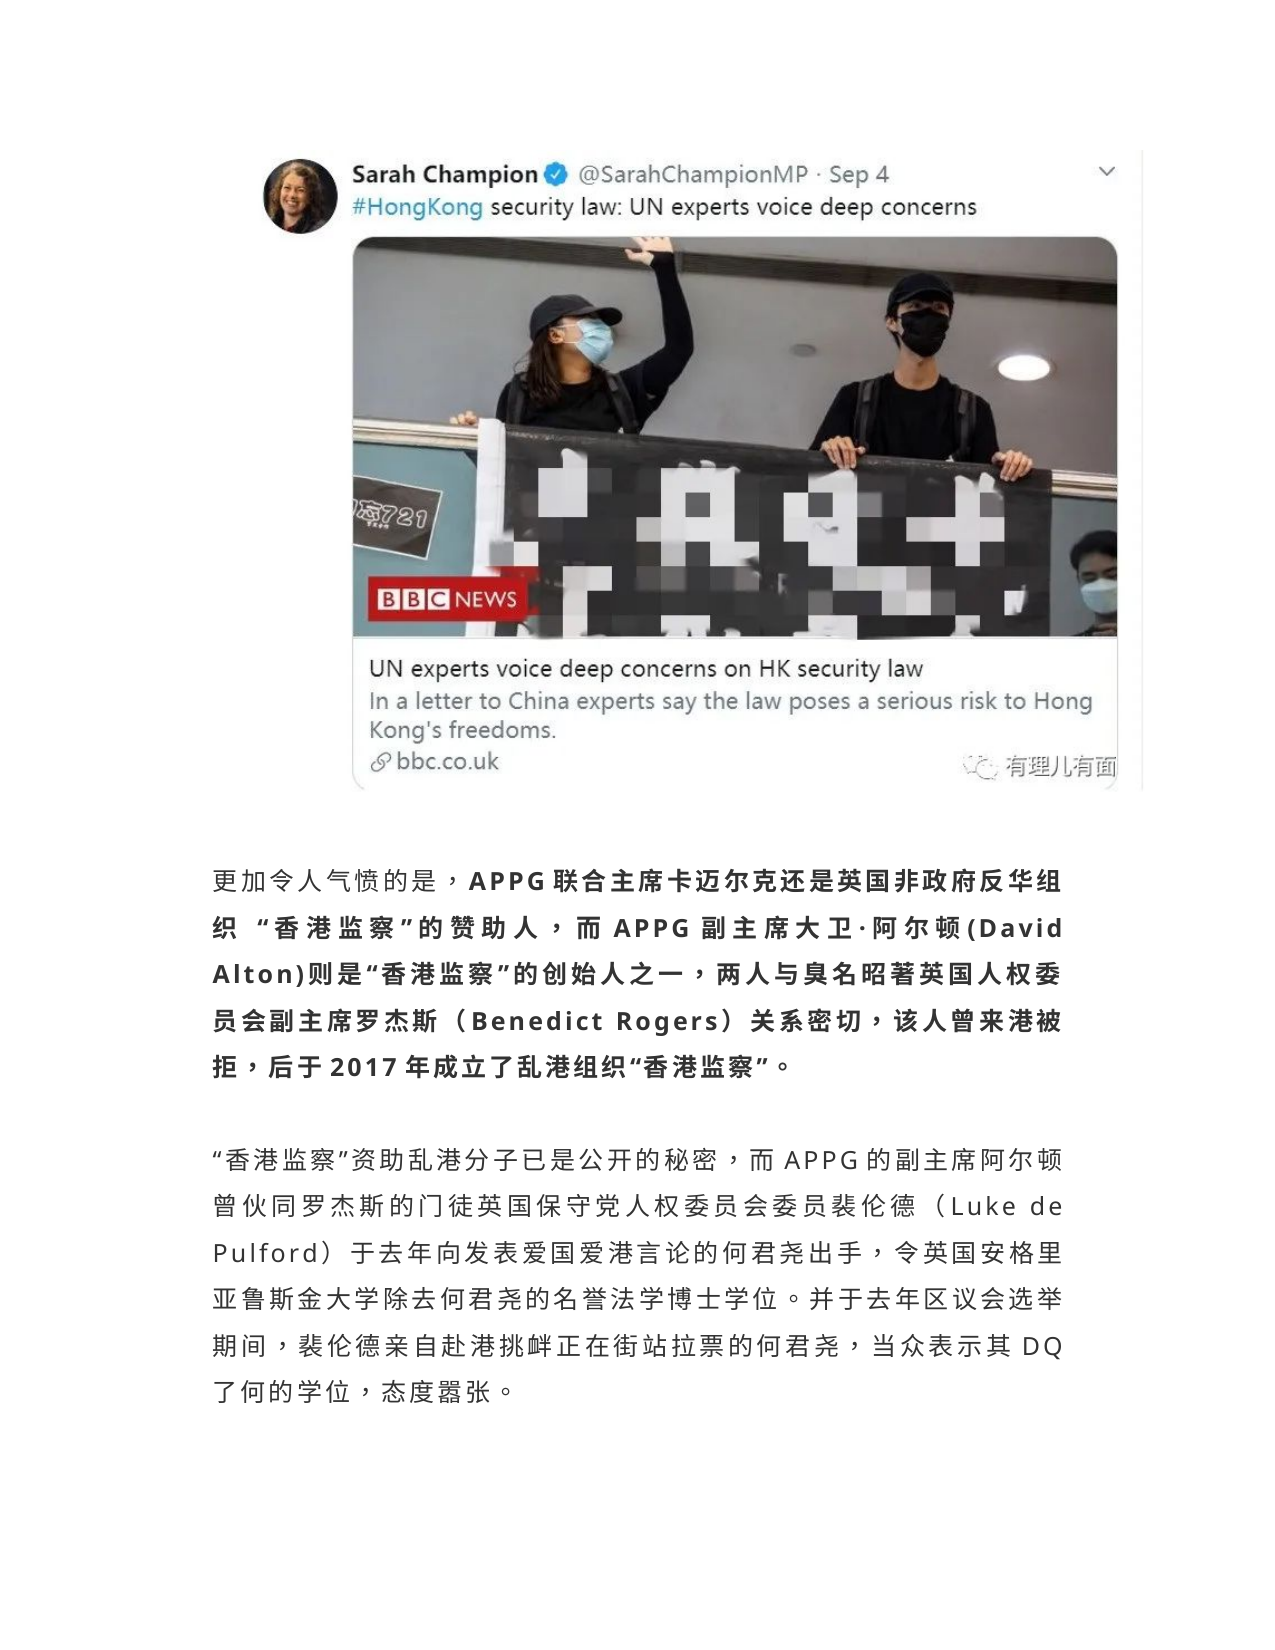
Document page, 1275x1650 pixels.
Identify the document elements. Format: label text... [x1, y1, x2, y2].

text “香港监察”资助乱港分子已是公开的秘密，而APPG的副主席阿尔顿曾伙同罗杰斯的门徒英国保守党人权委员会委员裴伦德（Luke de Pulford）于去年向发表爱国爱港言论的何君尧出手，令英国安格里亚鲁斯金大学除去何君尧的名誉法学博士学位。并于去年区议会选举期间，裴伦德亲自赴港挑衅正在街站拉票的何君尧，当众表示其DQ了何的学位，态度嚣张。 [212, 1130, 1062, 1409]
text 更加令人气愤的是，APPG联合主席卡迈尔克还是英国非政府反华组织 “香港监察”的赞助人，而APPG副主席大卫·阿尔顿(David Alton)则是“香港监察”的创始人之一，两人与臭名昭著英国人权委员会副主席罗杰斯（Benedict Rogers）关系密切，该人曾来港被拒，后于2017年成立了乱港组织“香港监察”。 [212, 851, 1062, 1084]
picture [244, 150, 1145, 805]
